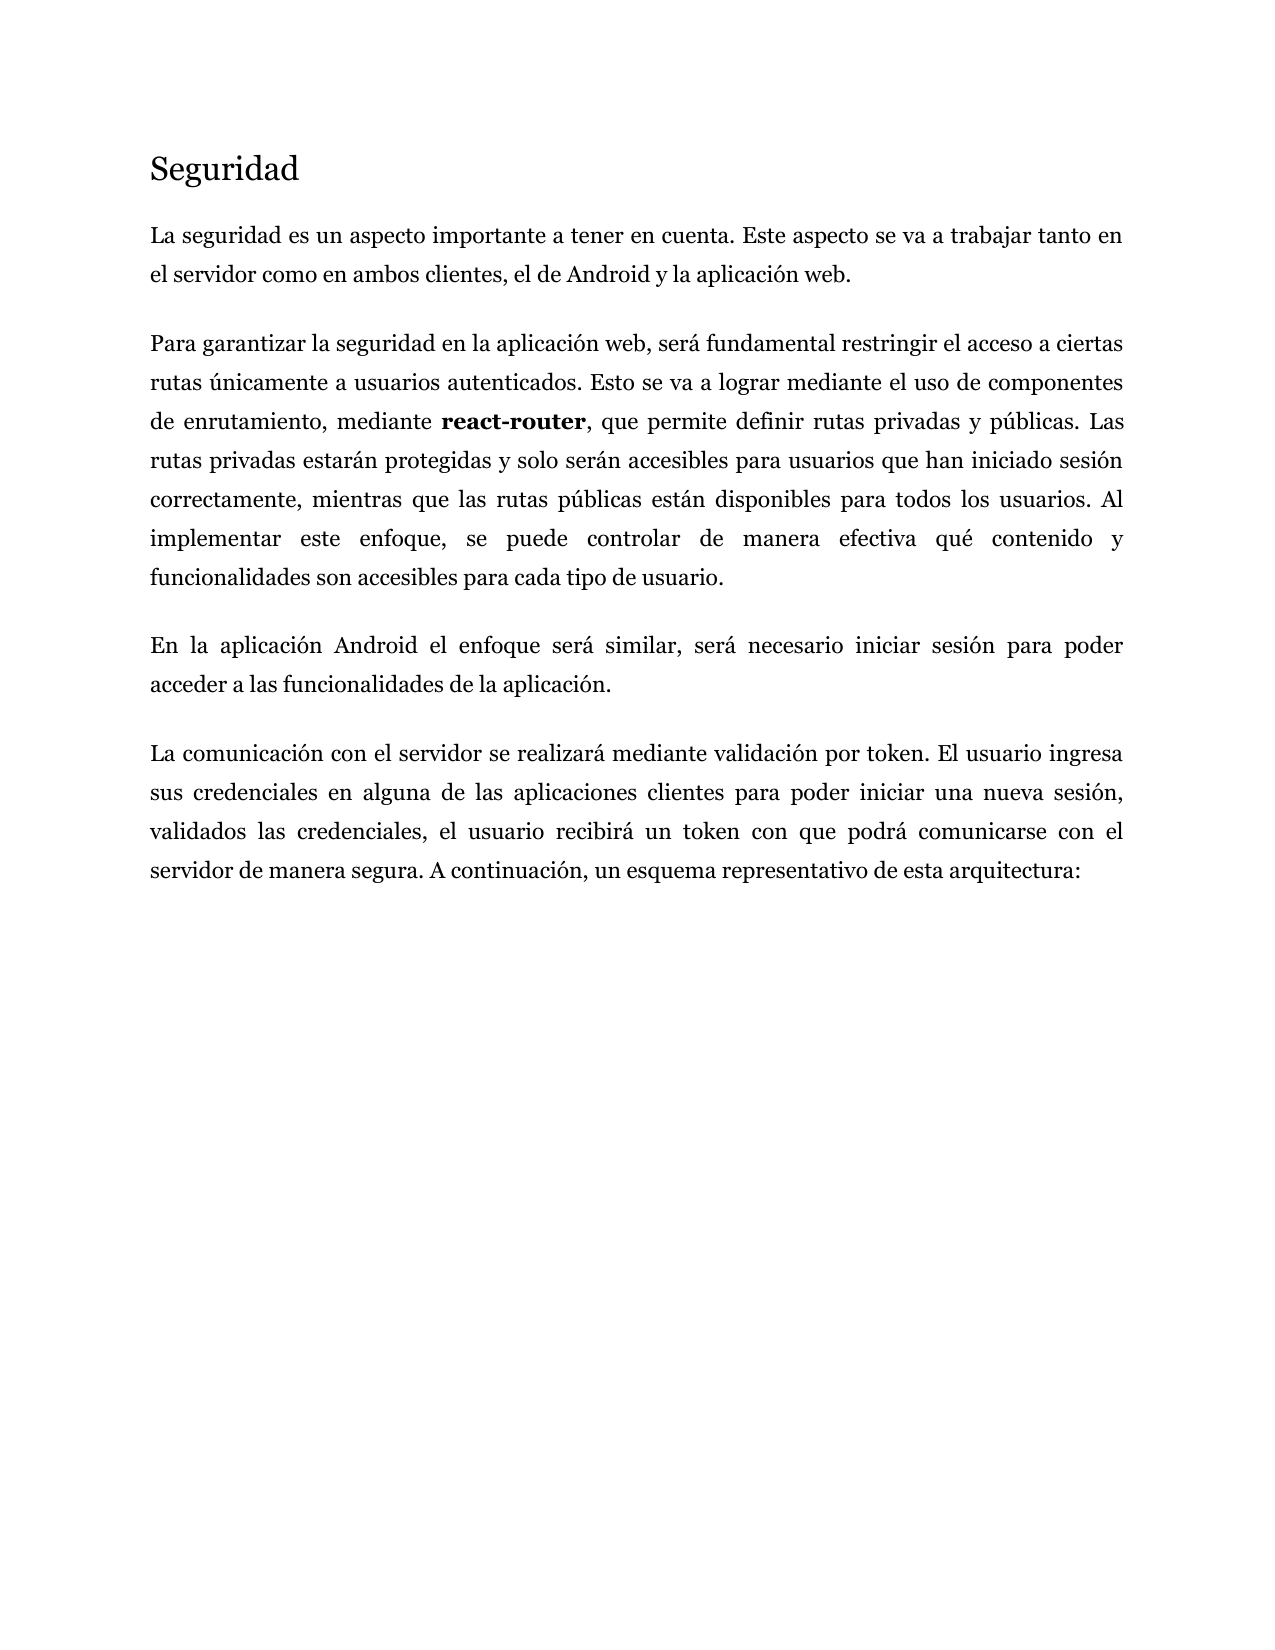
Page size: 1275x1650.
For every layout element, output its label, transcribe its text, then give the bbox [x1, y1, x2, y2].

text La seguridad es un aspecto importante a tener en cuenta. Este aspecto se va a trabajar tanto en el servidor como en ambos clientes, el de Android y la aplicación web. [150, 223, 1125, 288]
text En la aplicación Android el enfoque será similar, será necesario iniciar sesión para poder acceder a las funcionalidades de la aplicación. [150, 633, 1125, 698]
subtitle Seguridad [150, 150, 1125, 188]
text Para garantizar la seguridad en la aplicación web, será fundamental restringir el acceso a ciertas rutas únicamente a usuarios autenticados. Esto se va a lograr mediante el uso de componentes de enrutamiento, mediante react-router, que permite definir rutas privadas y públicas. Las rutas privadas estarán protegidas y solo serán accesibles para usuarios que han iniciado sesión correctamente, mientras que las rutas públicas están disponibles para todos los usuarios. Al implementar este enfoque, se puede controlar de manera efectiva qué contenido y funcionalidades son accesibles para cada tipo de usuario. [150, 330, 1125, 590]
text La comunicación con el servidor se realizará mediante validación por token. El usuario ingresa sus credenciales en alguna de las aplicaciones clientes para poder iniciar una nueva sesión, validados las credenciales, el usuario recibirá un token con que podrá comunicarse con el servidor de manera segura. A continuación, un esquema representativo de esta arquitectura: [150, 740, 1125, 883]
